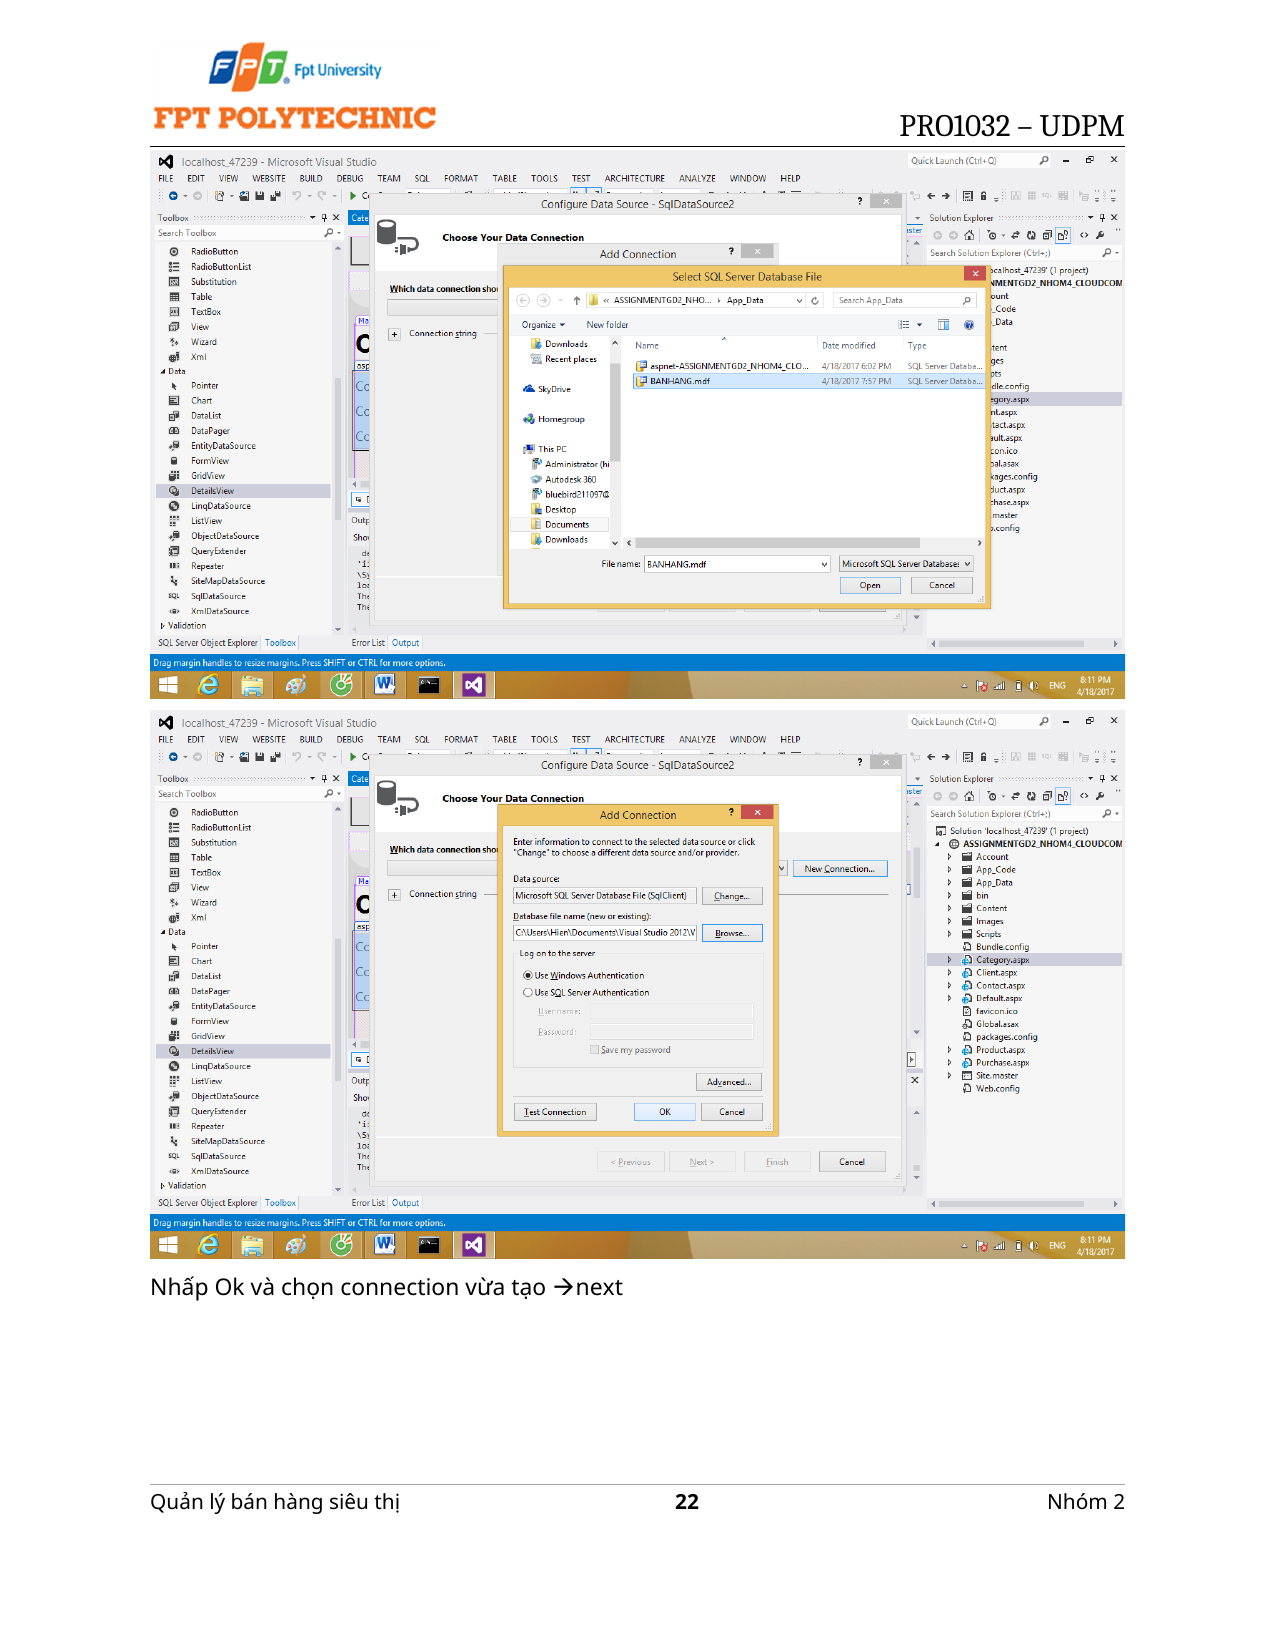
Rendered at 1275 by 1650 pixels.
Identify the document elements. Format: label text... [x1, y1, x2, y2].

picture [150, 710, 1125, 1259]
text Nhấp Ok và chọn connection vừa tạo next [150, 1271, 1125, 1302]
picture [150, 150, 1125, 699]
picture [150, 37, 443, 137]
